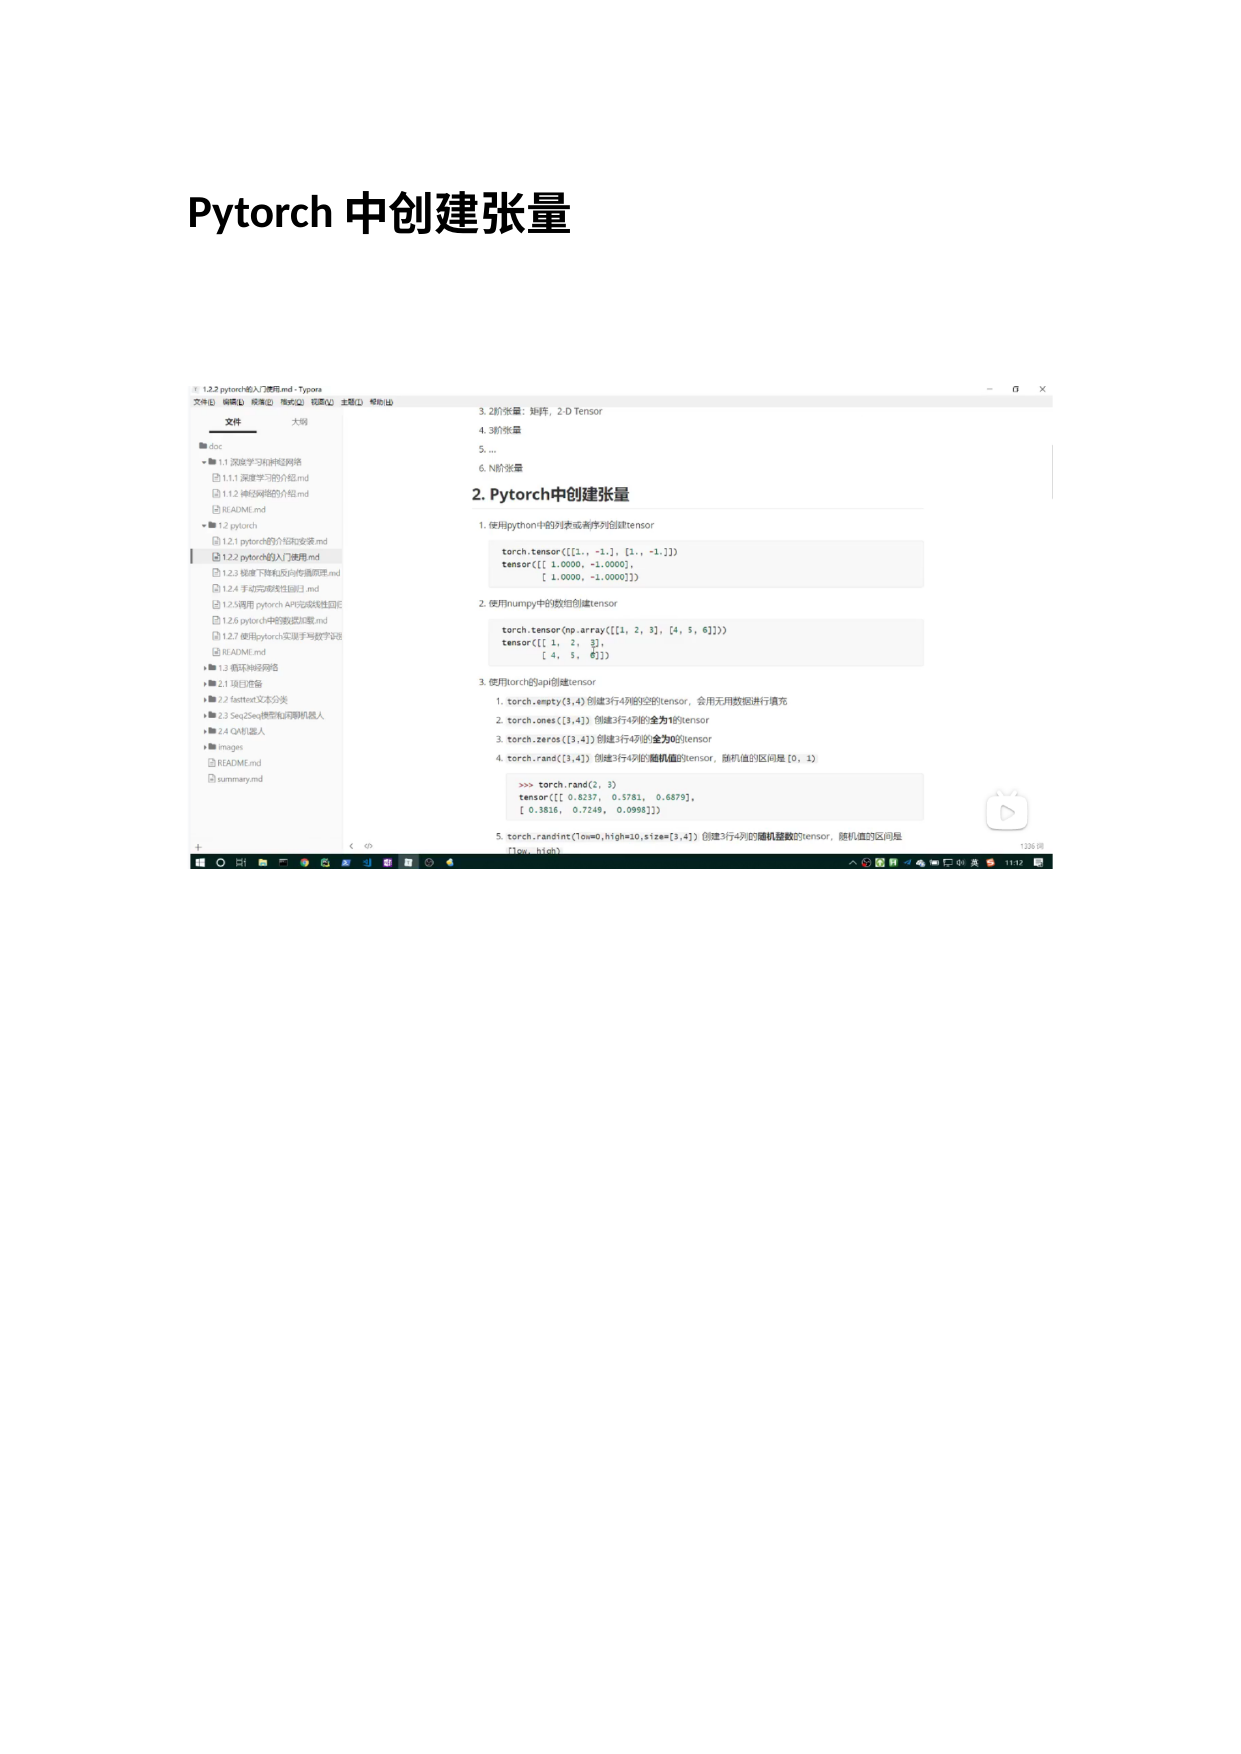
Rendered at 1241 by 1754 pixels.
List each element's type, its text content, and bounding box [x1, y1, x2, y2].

subtitle Pytorch中创建张量 [187, 162, 1053, 259]
picture [187, 386, 1053, 869]
